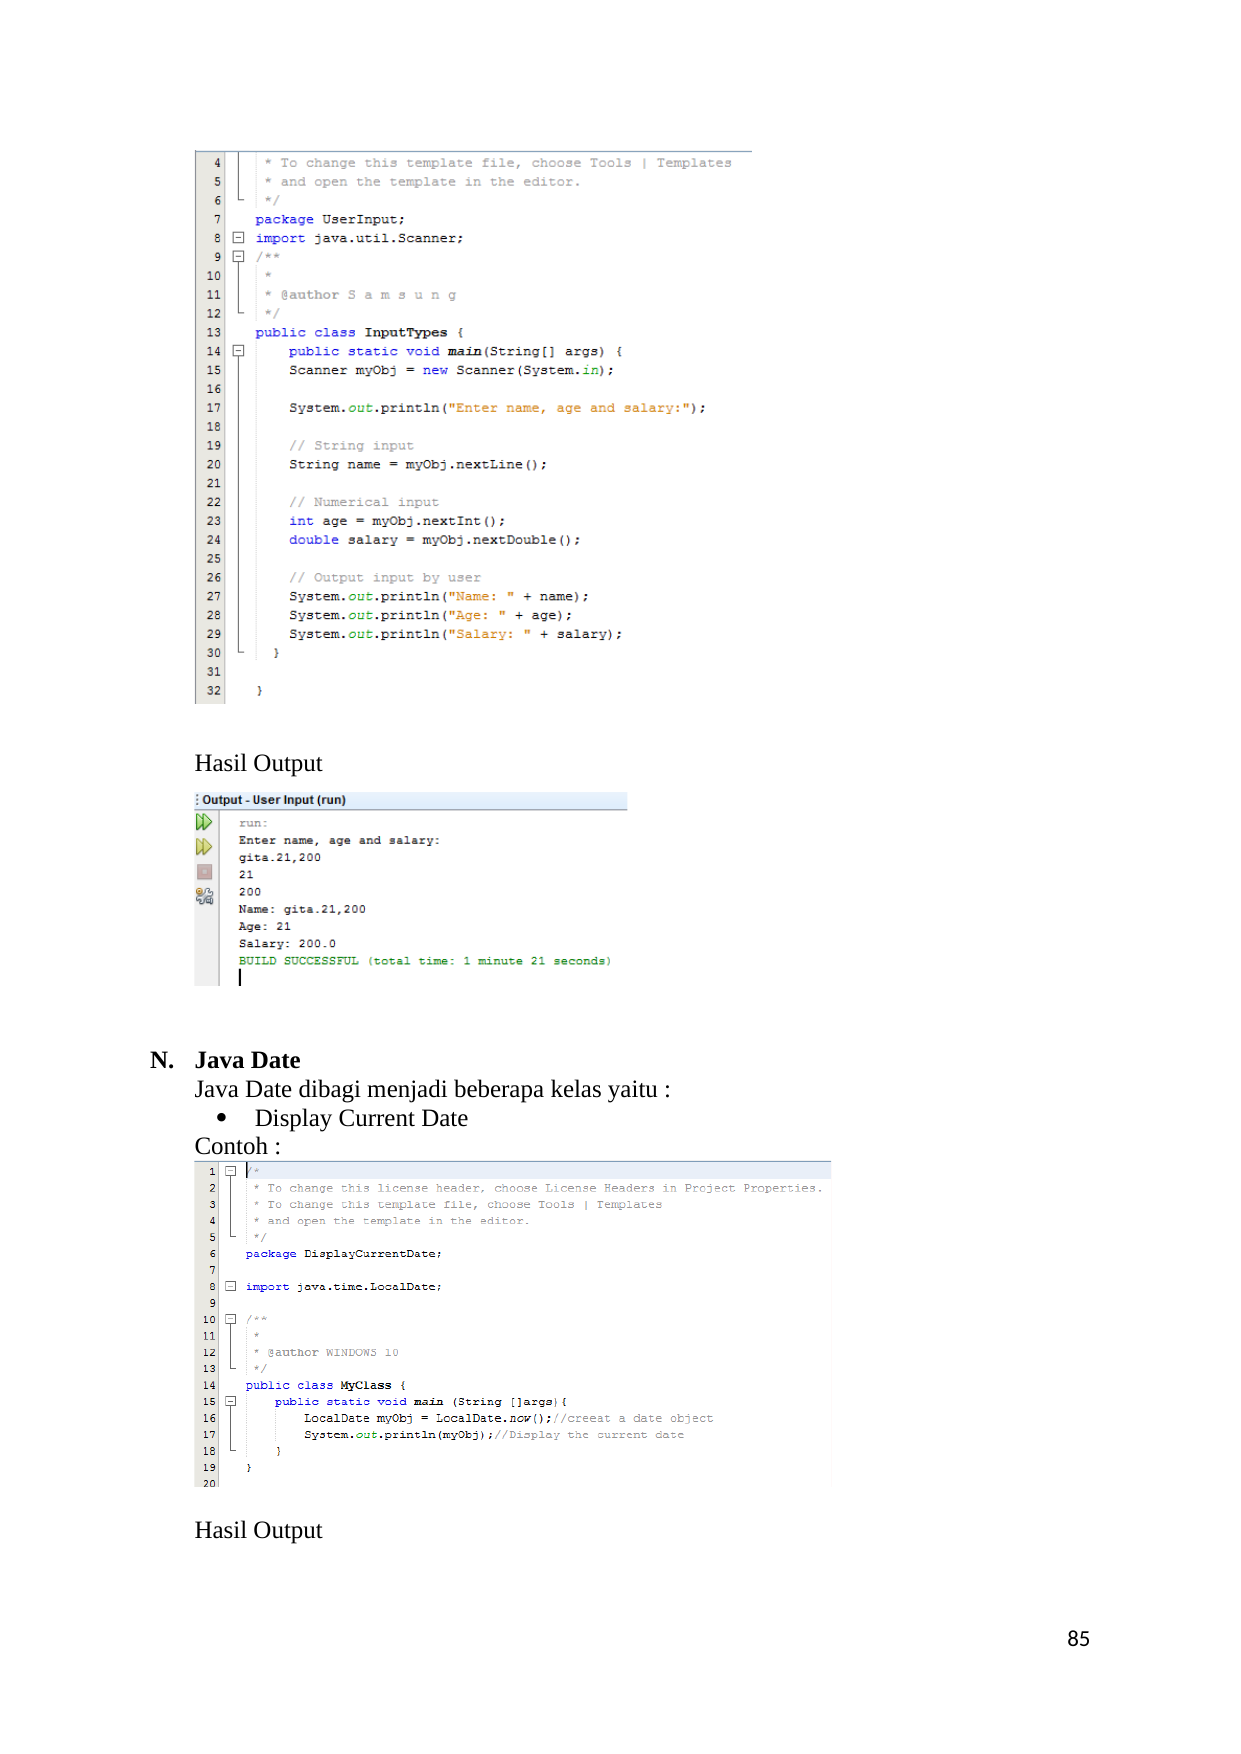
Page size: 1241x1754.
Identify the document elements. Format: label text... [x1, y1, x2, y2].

picture [194, 1160, 832, 1487]
list Contoh : [194, 1131, 1090, 1160]
list Java Date dibagi menjadi beberapa kelas yaitu : [194, 1074, 1090, 1103]
list Java Date [150, 1045, 1090, 1074]
list Hasil Output [194, 1516, 1090, 1544]
picture [194, 150, 752, 704]
picture [194, 792, 628, 986]
text Hasil Output [194, 748, 1090, 776]
list Display Current Date [217, 1103, 1090, 1131]
